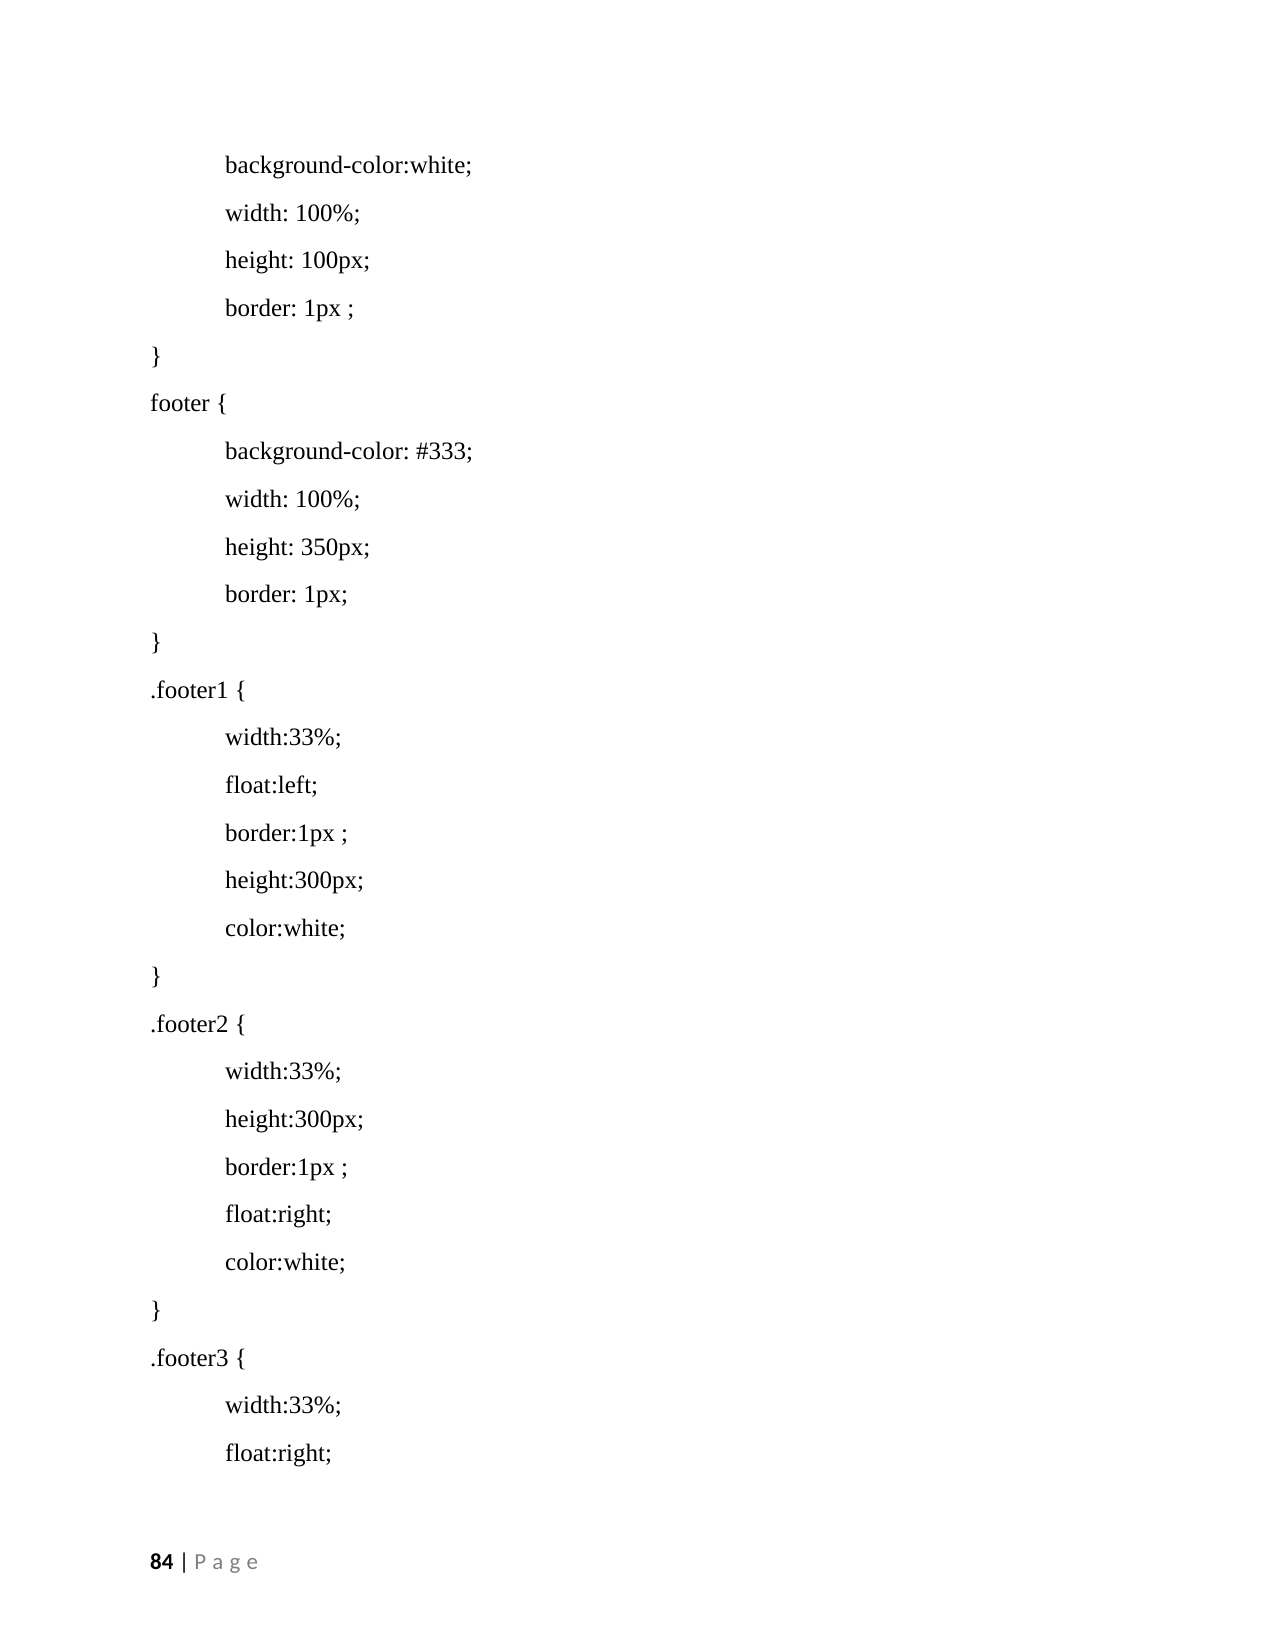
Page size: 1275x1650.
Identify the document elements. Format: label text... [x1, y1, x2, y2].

text float:right; [150, 1199, 1125, 1228]
text width: 100%; [150, 484, 1125, 513]
text .footer2 { [150, 1009, 1125, 1037]
text height:300px; [150, 1104, 1125, 1133]
text height: 100px; [150, 245, 1125, 274]
text footer { [150, 388, 1125, 417]
text } [150, 961, 1125, 990]
text border:1px ; [150, 1152, 1125, 1181]
text background-color: #333; [150, 436, 1125, 465]
text height:300px; [150, 866, 1125, 894]
text .footer3 { [150, 1343, 1125, 1371]
text float:left; [150, 770, 1125, 799]
text color:white; [150, 1247, 1125, 1276]
text } [150, 341, 1125, 369]
text border: 1px; [150, 579, 1125, 608]
text width:33%; [150, 1390, 1125, 1419]
text } [150, 1295, 1125, 1324]
text height: 350px; [150, 532, 1125, 560]
text .footer1 { [150, 675, 1125, 703]
text width:33%; [150, 1056, 1125, 1085]
text float:right; [150, 1438, 1125, 1467]
text width:33%; [150, 722, 1125, 751]
text border: 1px ; [150, 293, 1125, 322]
text border:1px ; [150, 818, 1125, 847]
text color:white; [150, 913, 1125, 942]
text } [150, 627, 1125, 656]
text width: 100%; [150, 198, 1125, 226]
text background-color:white; [150, 150, 1125, 179]
